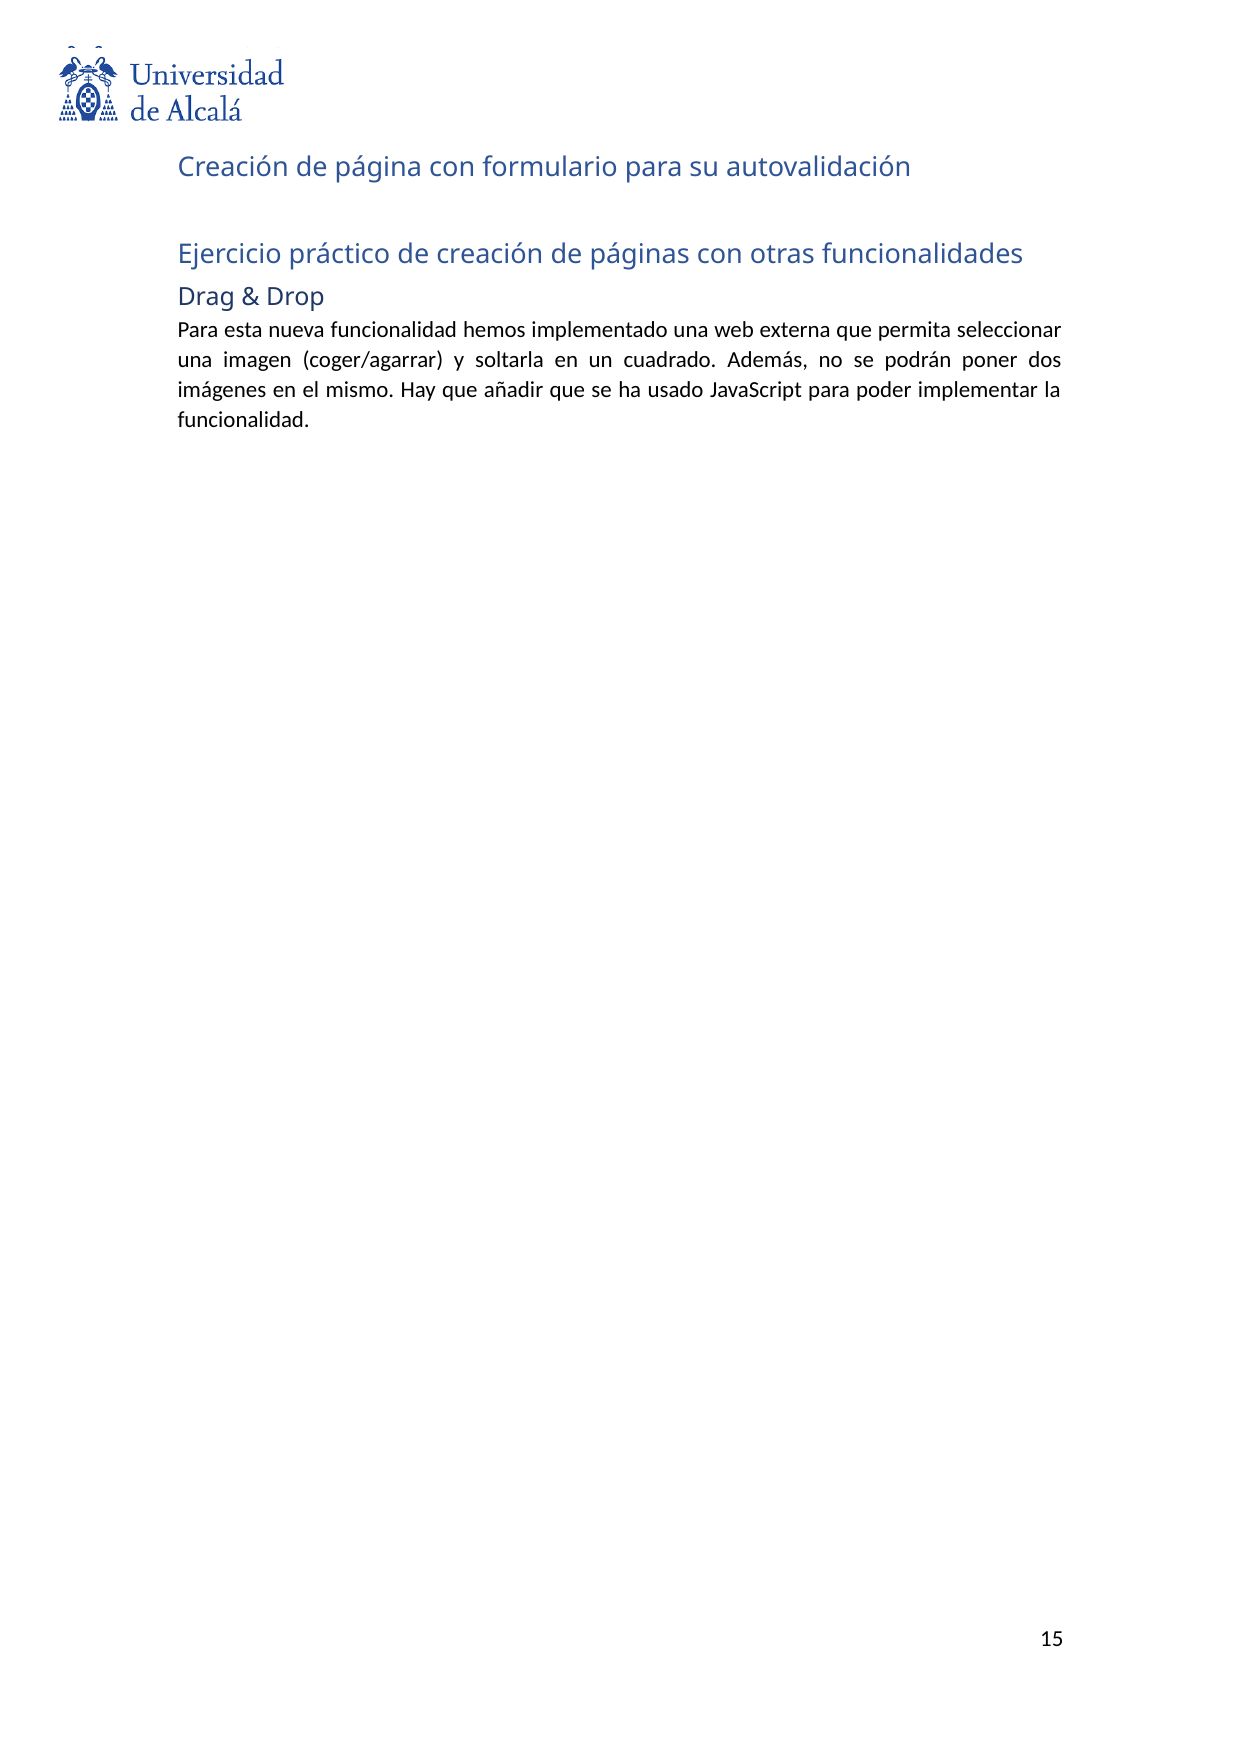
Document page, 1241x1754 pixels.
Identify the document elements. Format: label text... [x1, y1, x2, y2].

subtitle Ejercicio práctico de creación de páginas con otras funcionalidades [177, 234, 1063, 271]
subtitle Drag & Drop [177, 278, 1063, 312]
subtitle Creación de página con formulario para su autovalidación [177, 148, 1063, 184]
text Para esta nueva funcionalidad hemos implementado una web externa que permita seleccionar una imagen (coger/agarrar) y soltarla en un cuadrado. Además, no se podrán poner dos imágenes en el mismo. Hay que añadir que se ha usado JavaScript para poder implementar la funcionalidad. [177, 315, 1063, 434]
picture [48, 37, 291, 129]
